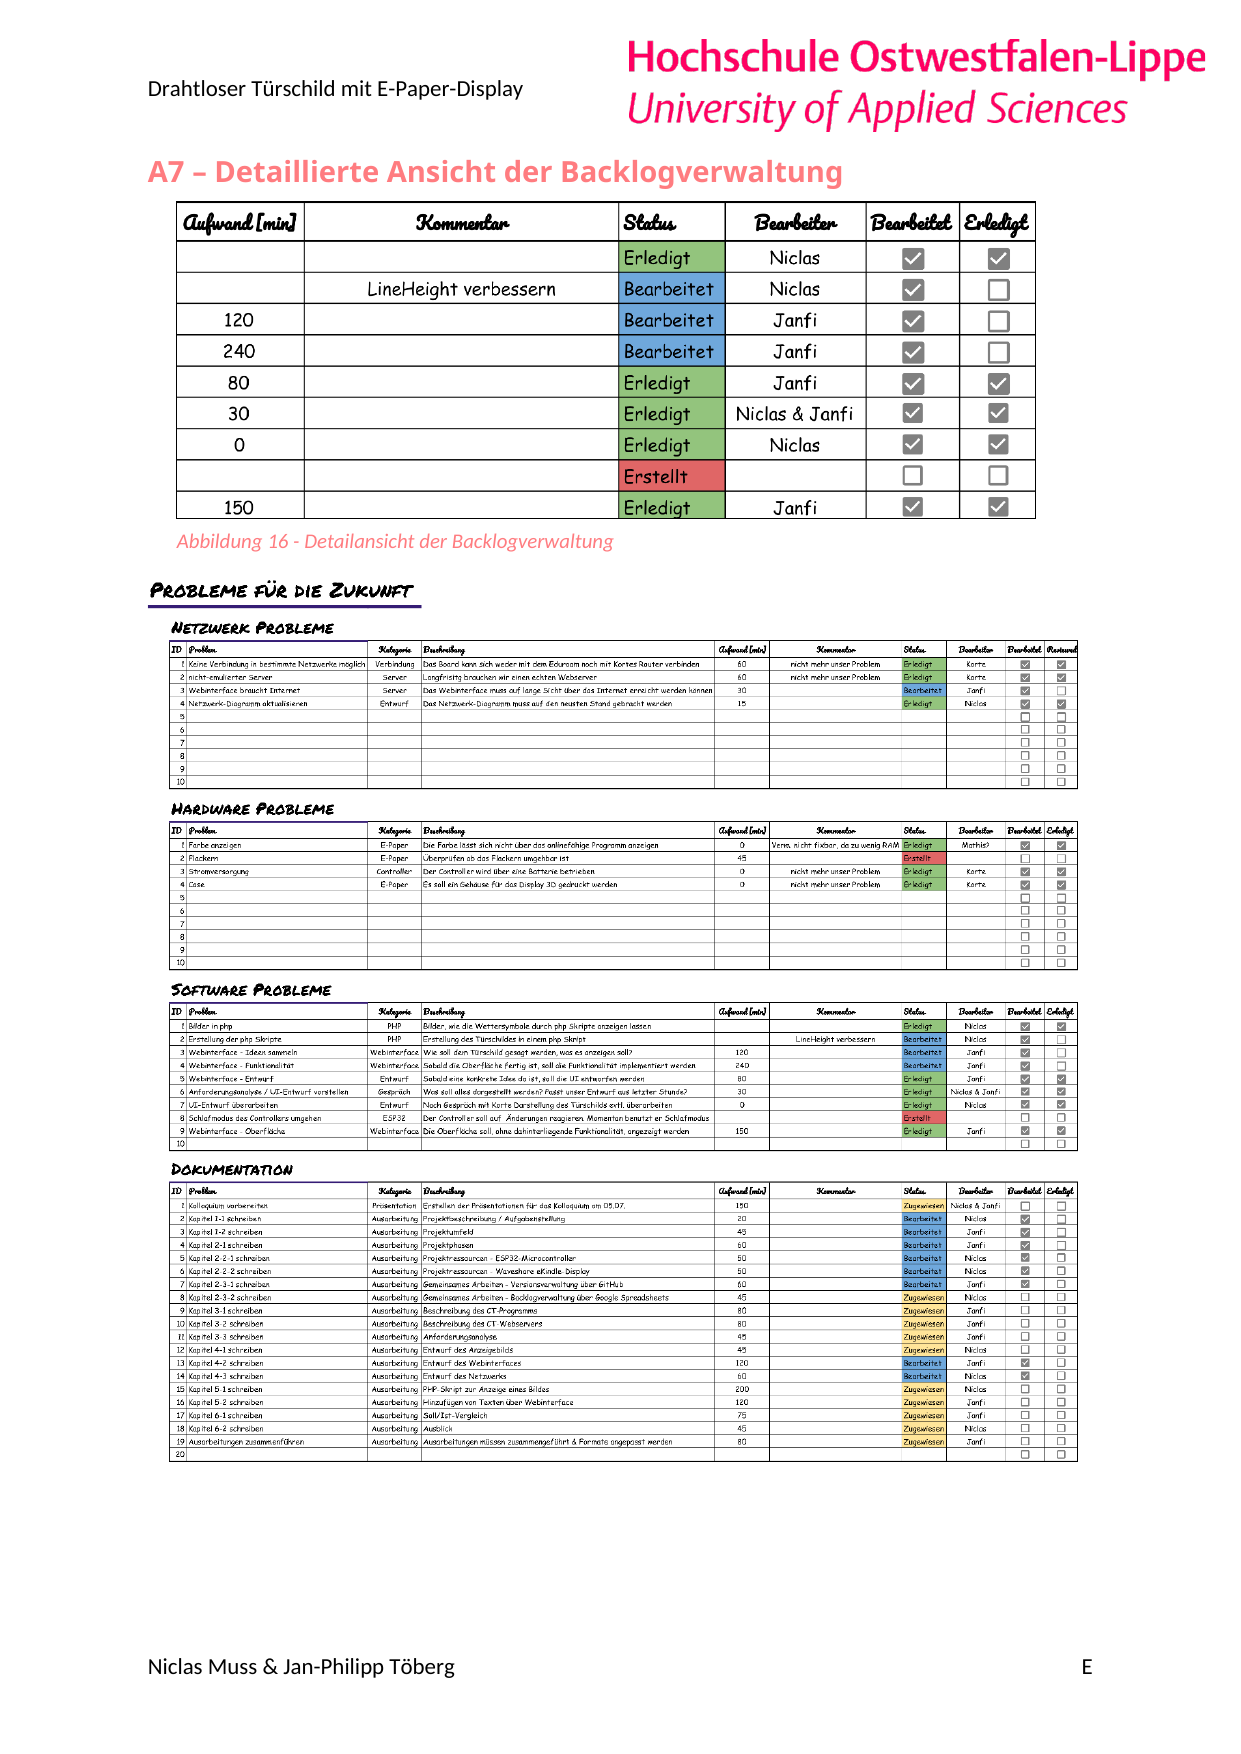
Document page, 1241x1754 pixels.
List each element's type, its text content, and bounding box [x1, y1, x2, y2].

picture [146, 574, 1092, 1475]
subtitle A7 – Detaillierte Ansicht der Backlogverwaltung [148, 152, 1093, 191]
picture [629, 39, 1205, 132]
picture [177, 202, 1035, 518]
